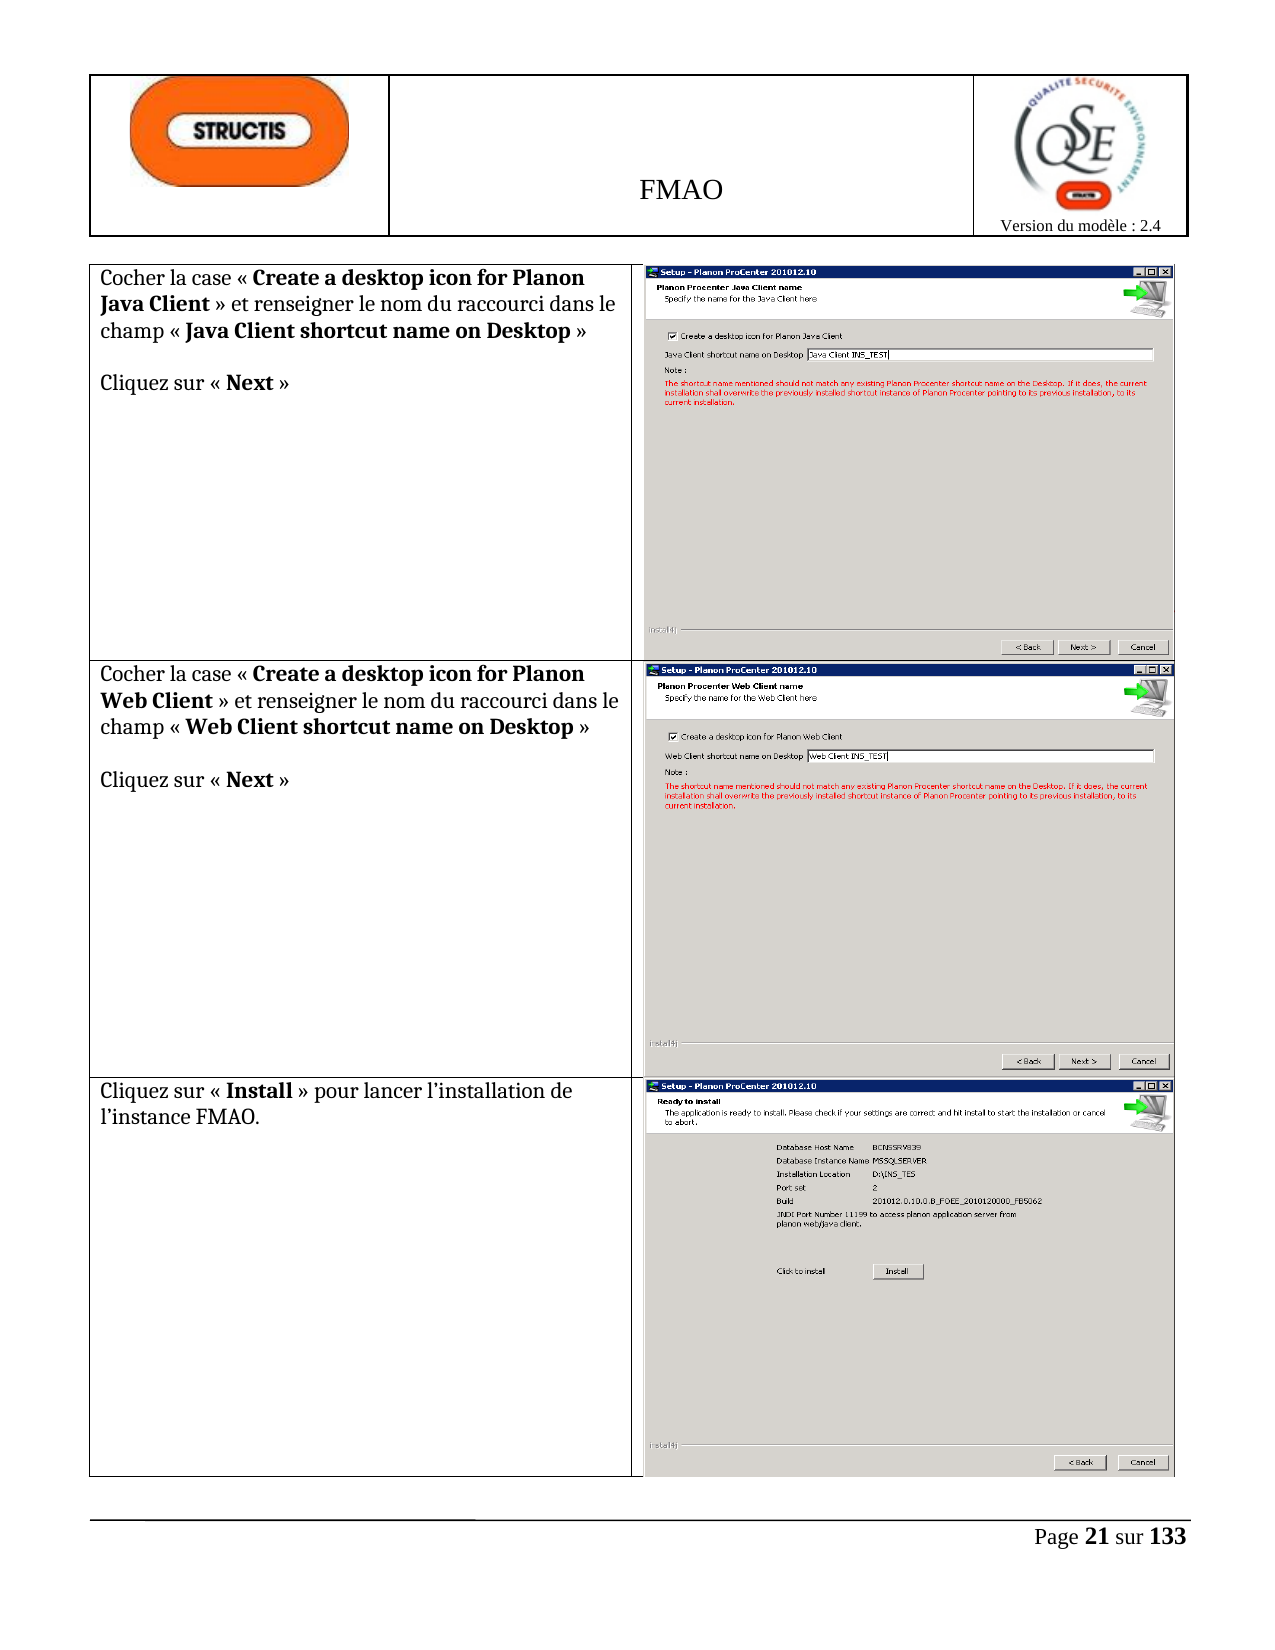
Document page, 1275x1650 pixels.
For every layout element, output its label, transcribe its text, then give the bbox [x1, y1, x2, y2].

picture [643, 661, 1175, 1477]
table_cell Cocher la case « Create a desktop icon for Planon Java Client » et renseigner le nom du raccourci dans le champ « Java Client shortcut name on Desktop » Cliquez sur « Next » [90, 265, 631, 660]
picture [643, 264, 1175, 660]
table_cell [632, 265, 643, 660]
table_cell [632, 1078, 643, 1476]
table_cell Cocher la case « Create a desktop icon for Planon Web Client » et renseigner le nom du raccourci dans le champ « Web Client shortcut name on Desktop » Cliquez sur « Next » [90, 661, 631, 1077]
picture [129, 76, 349, 187]
picture [1010, 76, 1151, 216]
table_cell Cliquez sur « Install » pour lancer l’installation de l’instance FMAO. [90, 1078, 631, 1476]
table_cell [632, 661, 643, 1077]
